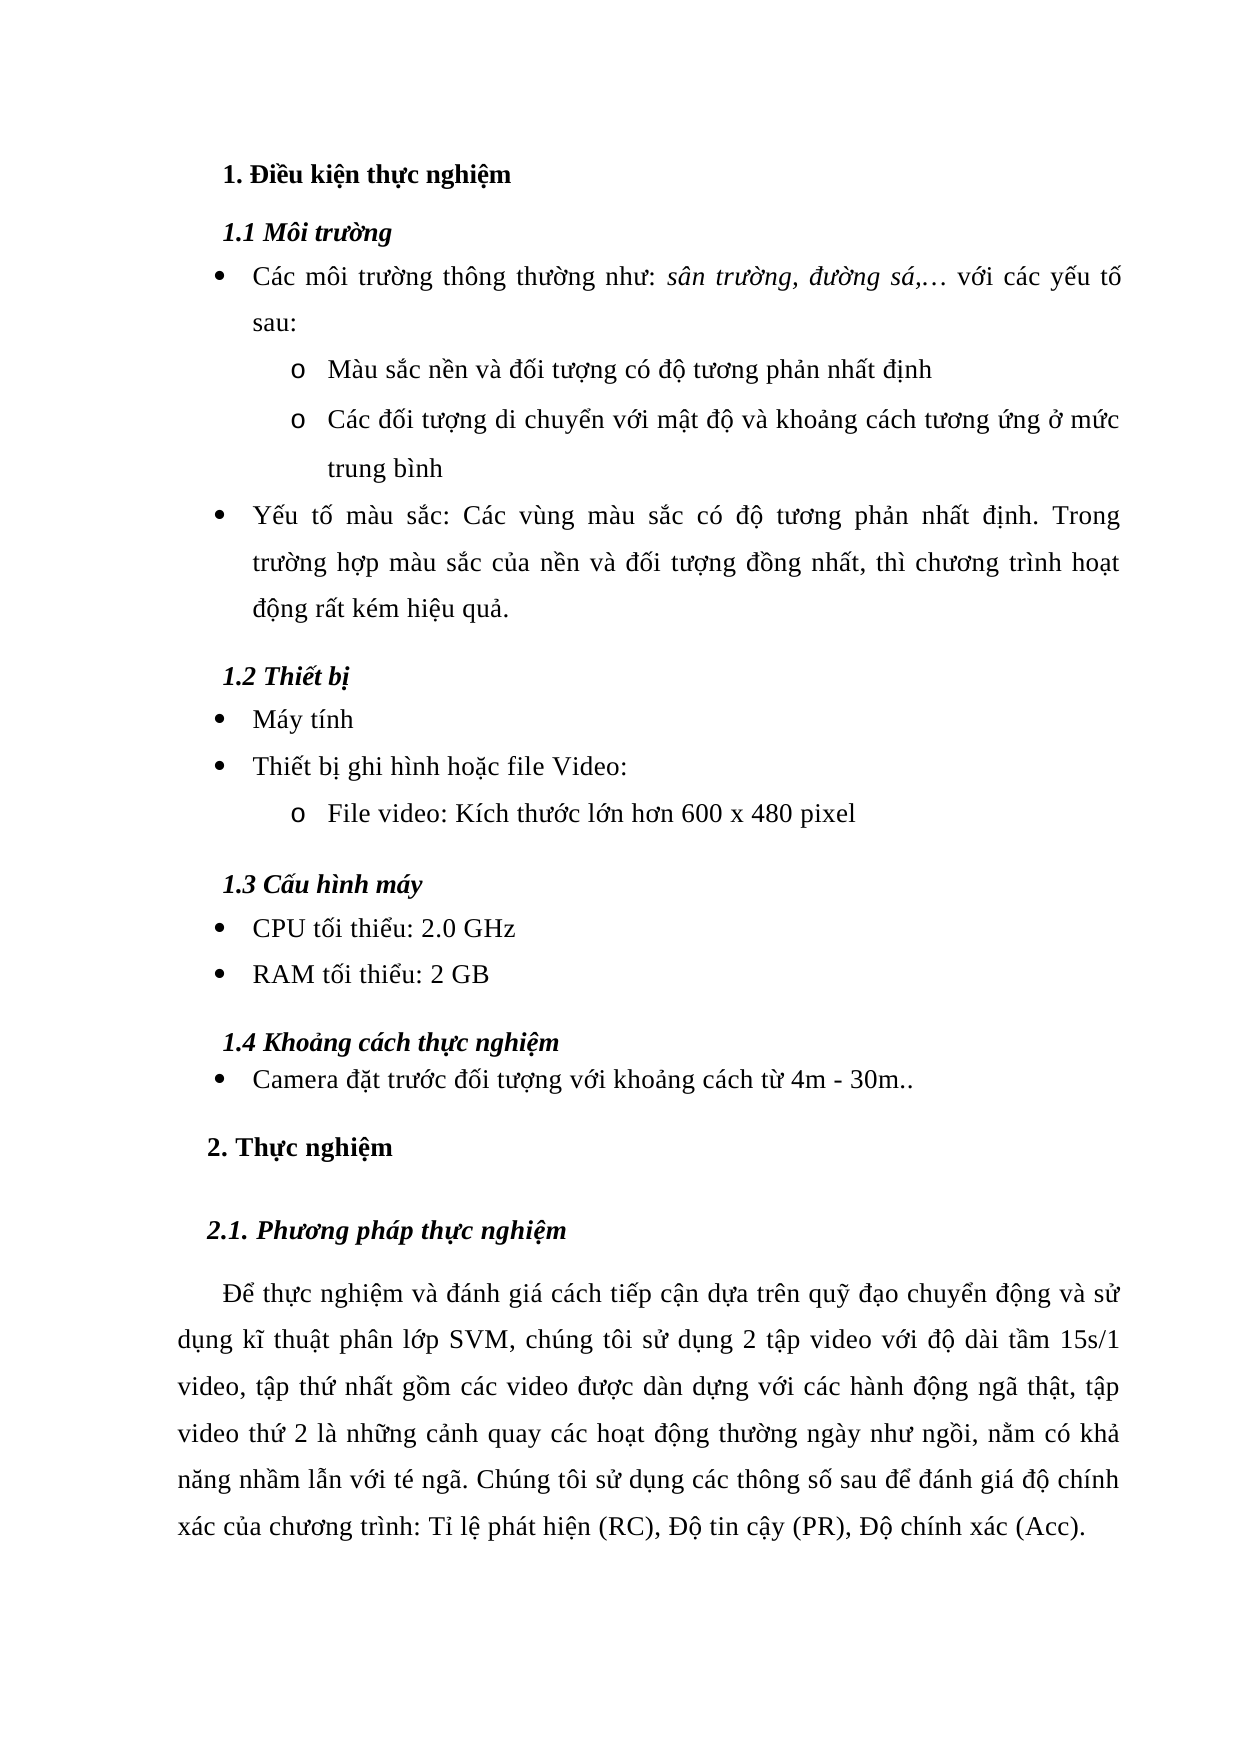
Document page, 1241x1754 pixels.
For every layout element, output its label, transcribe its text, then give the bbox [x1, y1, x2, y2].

subtitle 1.1 Môi trường [177, 216, 1122, 247]
list CPU tối thiểu: 2.0 GHz [215, 912, 1122, 943]
subtitle 1.2 Thiết bị [177, 660, 1122, 691]
subtitle 1. Điều kiện thực nghiệm [177, 158, 1122, 189]
list Màu sắc nền và đối tượng có độ tương phản nhất định [290, 353, 1122, 387]
subtitle 1.3 Cấu hình máy [177, 868, 1122, 899]
list File video: Kích thước lớn hơn 600 x 480 pixel [290, 797, 1122, 831]
list RAM tối thiểu: 2 GB [215, 958, 1122, 990]
text Để thực nghiệm và đánh giá cách tiếp cận dựa trên quỹ đạo chuyển động và sử dụng kĩ thuật phân lớp SVM, chúng tôi sử dụng 2 tập video với độ dài tầm 15s/1 video, tập thứ nhất gồm các video được dàn dựng với các hành động ngã thật, tập video thứ 2 là những cảnh quay các hoạt động thường ngày như ngồi, nằm có khả năng nhầm lẫn với té ngã. Chúng tôi sử dụng các thông số sau để đánh giá độ chính xác của chương trình: Tỉ lệ phát hiện (RC), Độ tin cậy (PR), Độ chính xác (Acc). [177, 1277, 1122, 1541]
list Thiết bị ghi hình hoặc file Video: [215, 750, 1122, 782]
list Yếu tố màu sắc: Các vùng màu sắc có độ tương phản nhất định. Trong trường hợp màu sắc của nền và đối tượng đồng nhất, thì chương trình hoạt động rất kém hiệu quả. [215, 499, 1122, 623]
list Camera đặt trước đối tượng với khoảng cách từ 4m - 30m.. [215, 1063, 1122, 1095]
list Các môi trường thông thường như: sân trường, đường sá,… với các yếu tố sau: [215, 260, 1122, 338]
subtitle 1.4 Khoảng cách thực nghiệm [177, 1026, 1122, 1057]
subtitle 2. Thực nghiệm [177, 1131, 1122, 1162]
list Máy tính [215, 703, 1122, 735]
list Các đối tượng di chuyển với mật độ và khoảng cách tương ứng ở mức trung bình [290, 403, 1122, 483]
subtitle 2.1. Phương pháp thực nghiệm [177, 1214, 1122, 1246]
